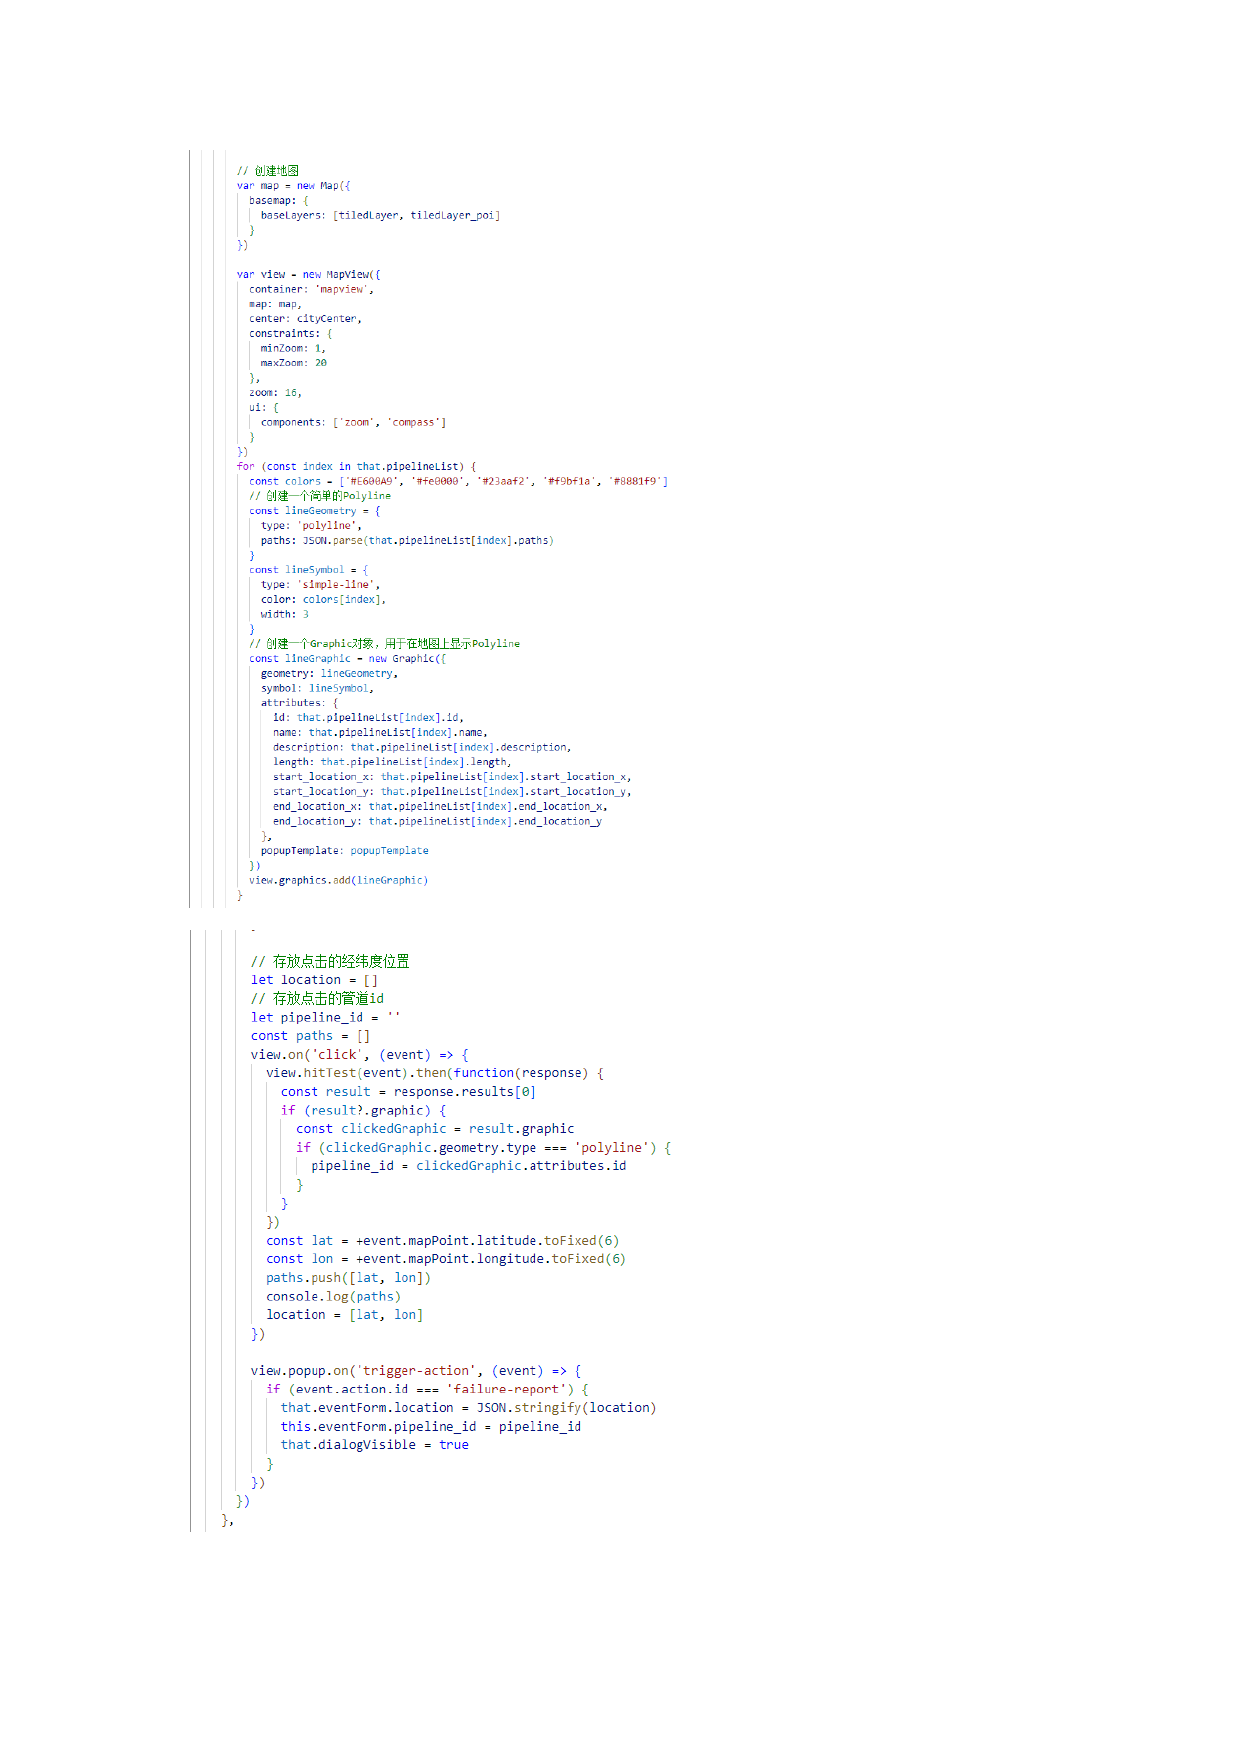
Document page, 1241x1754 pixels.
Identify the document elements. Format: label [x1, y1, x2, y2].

picture [187, 930, 1052, 1532]
picture [187, 150, 1052, 908]
